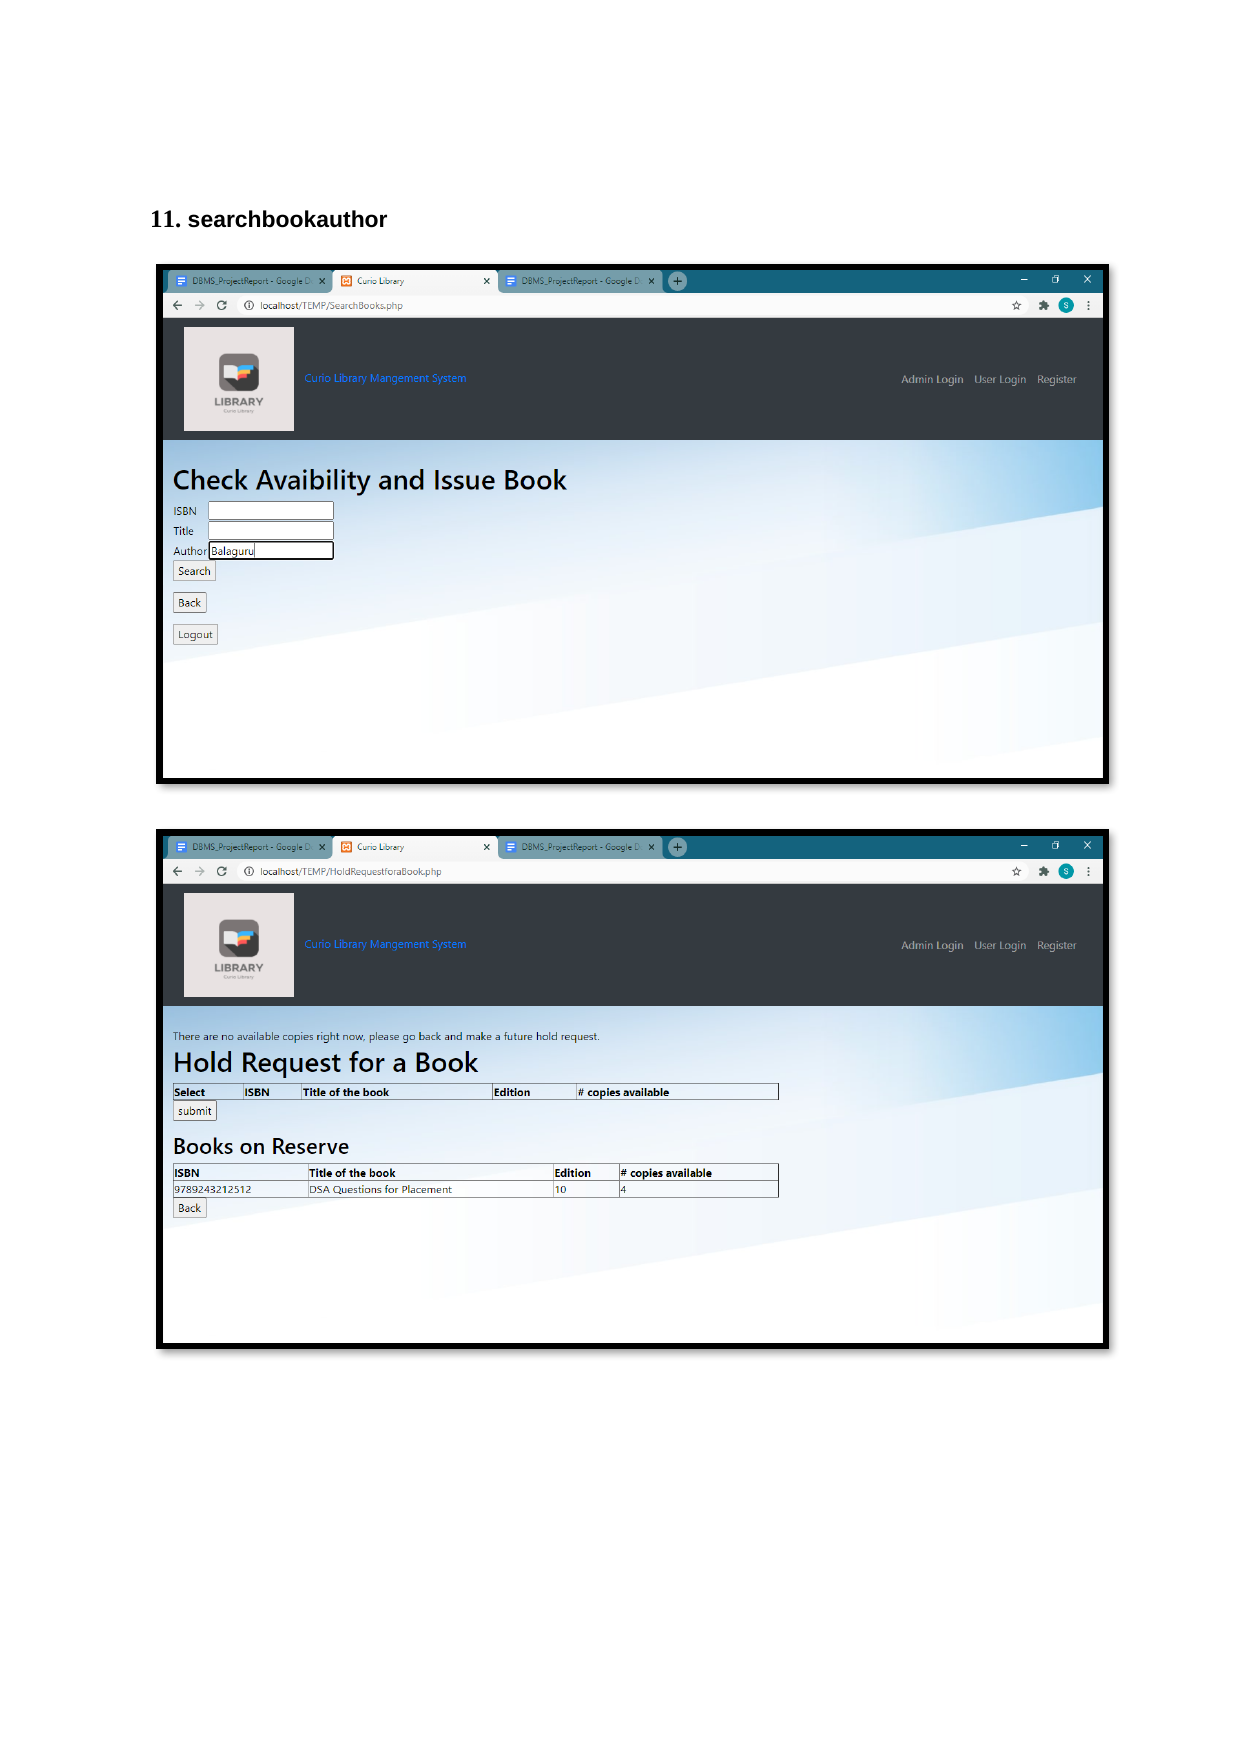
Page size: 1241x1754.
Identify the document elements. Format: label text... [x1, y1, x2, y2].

picture [163, 836, 1103, 1343]
text 11. searchbookauthor [150, 204, 1090, 232]
picture [163, 270, 1103, 778]
